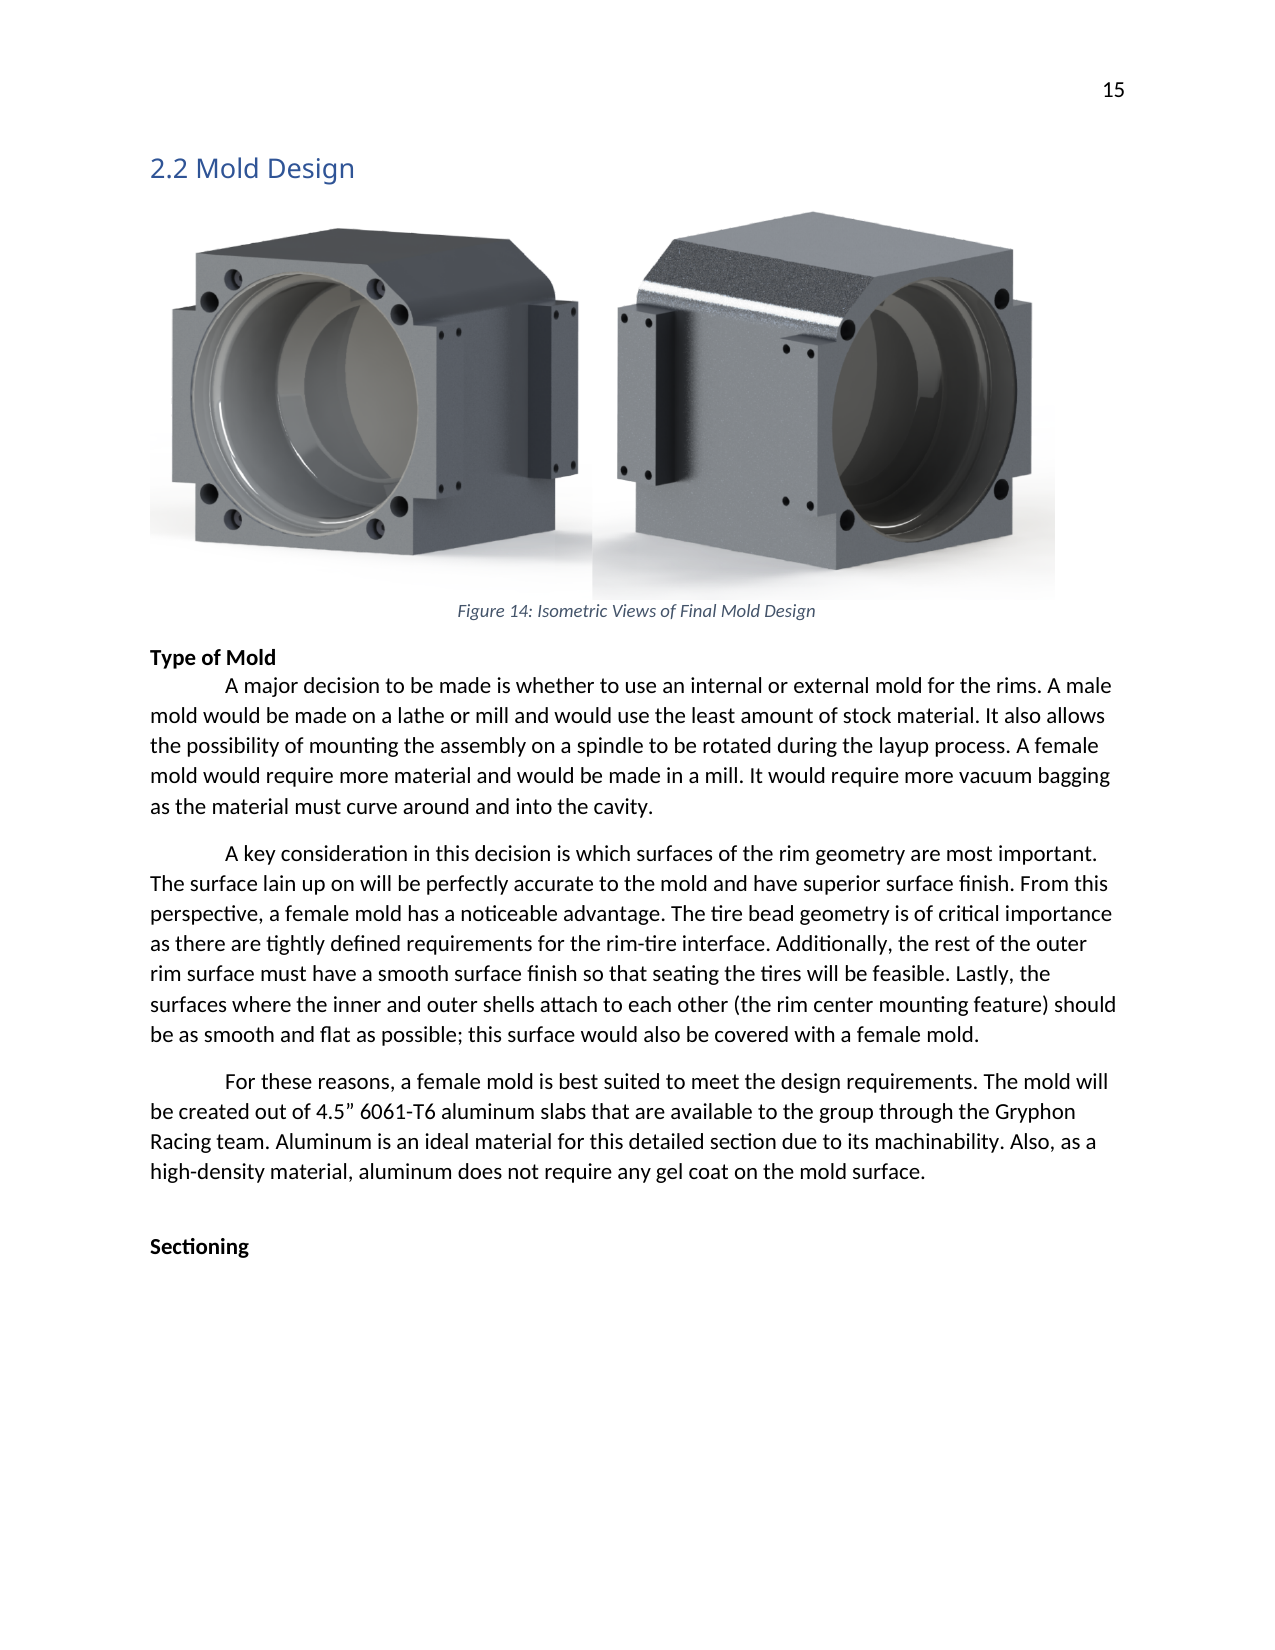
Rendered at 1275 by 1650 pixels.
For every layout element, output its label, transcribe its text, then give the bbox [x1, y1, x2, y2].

text Sectioning [150, 1232, 1125, 1260]
picture [150, 189, 1055, 600]
text For these reasons, a female mold is best suited to meet the design requirements. The mold will be created out of 4.5” 6061-T6 aluminum slabs that are available to the group through the Gryphon Racing team. Aluminum is an ideal material for this detailed section due to its machinability. Also, as a high-density material, aluminum does not require any gel coat on the mold surface. [150, 1067, 1125, 1186]
text A major decision to be made is whether to use an internal or external mold for the rims. A male mold would be made on a lathe or mill and would use the least amount of stock material. It also allows the possibility of mounting the assembly on a spindle to be rotated during the layup process. A female mold would require more material and would be made in a mill. It would require more vacuum bagging as the material must curve around and into the cavity. [150, 671, 1125, 820]
text Figure 14: Isometric Views of Final Mold Design [150, 599, 1125, 622]
text Type of Mold [150, 643, 1125, 671]
text A key consideration in this decision is which surfaces of the rim geometry are most important. The surface lain up on will be perfectly accurate to the mold and have superior surface finish. From this perspective, a female mold has a noticeable advantage. The tire bead geometry is of critical importance as there are tightly defined requirements for the rim-tire interface. Additionally, the rest of the outer rim surface must have a smooth surface finish so that seating the tires will be feasible. Lastly, the surfaces where the inner and outer shells attach to each other (the rim center mounting feature) should be as smooth and flat as possible; this surface would also be covered with a female mold. [150, 839, 1125, 1048]
subtitle 2.2 Mold Design [150, 150, 1125, 187]
